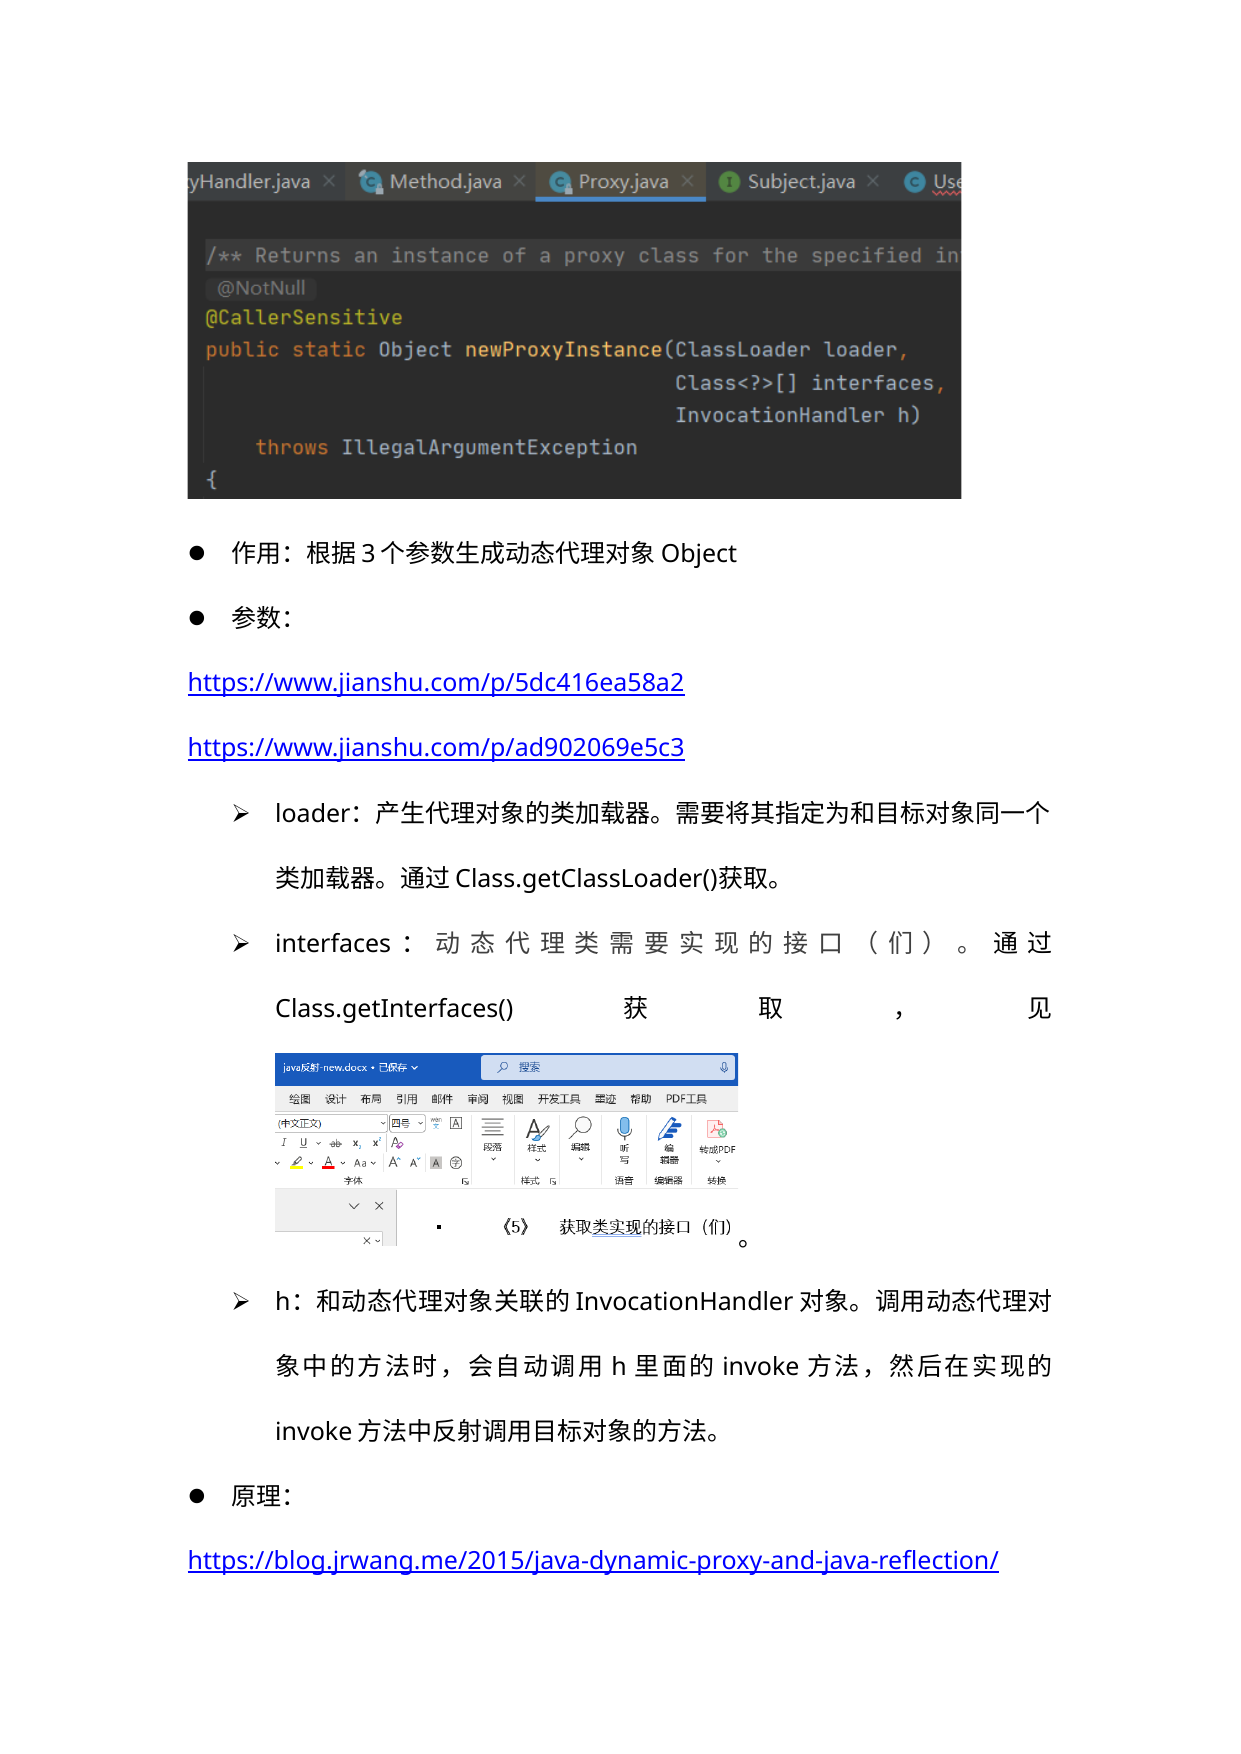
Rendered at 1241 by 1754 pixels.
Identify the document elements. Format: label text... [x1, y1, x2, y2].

text https://www.jianshu.com/p/ad902069e5c3 [187, 714, 1053, 779]
list loader：产生代理对象的类加载器。需要将其指定为和目标对象同一个类加载器。通过Class.getClassLoader()获取。 [231, 779, 1053, 909]
list 原理： [187, 1462, 1053, 1527]
picture [187, 162, 962, 499]
text https://blog.jrwang.me/2015/java-dynamic-proxy-and-java-reflection/ [187, 1527, 1053, 1592]
picture [275, 1053, 739, 1246]
list 作用：根据3个参数生成动态代理对象Object [187, 519, 1053, 584]
list 参数： [187, 584, 1053, 649]
text https://www.jianshu.com/p/5dc416ea58a2 [187, 649, 1053, 714]
list h：和动态代理对象关联的InvocationHandler对象。调用动态代理对象中的方法时，会自动调用h里面的invoke方法，然后在实现的invoke方法中反射调用目标对象的方法。 [231, 1267, 1053, 1462]
